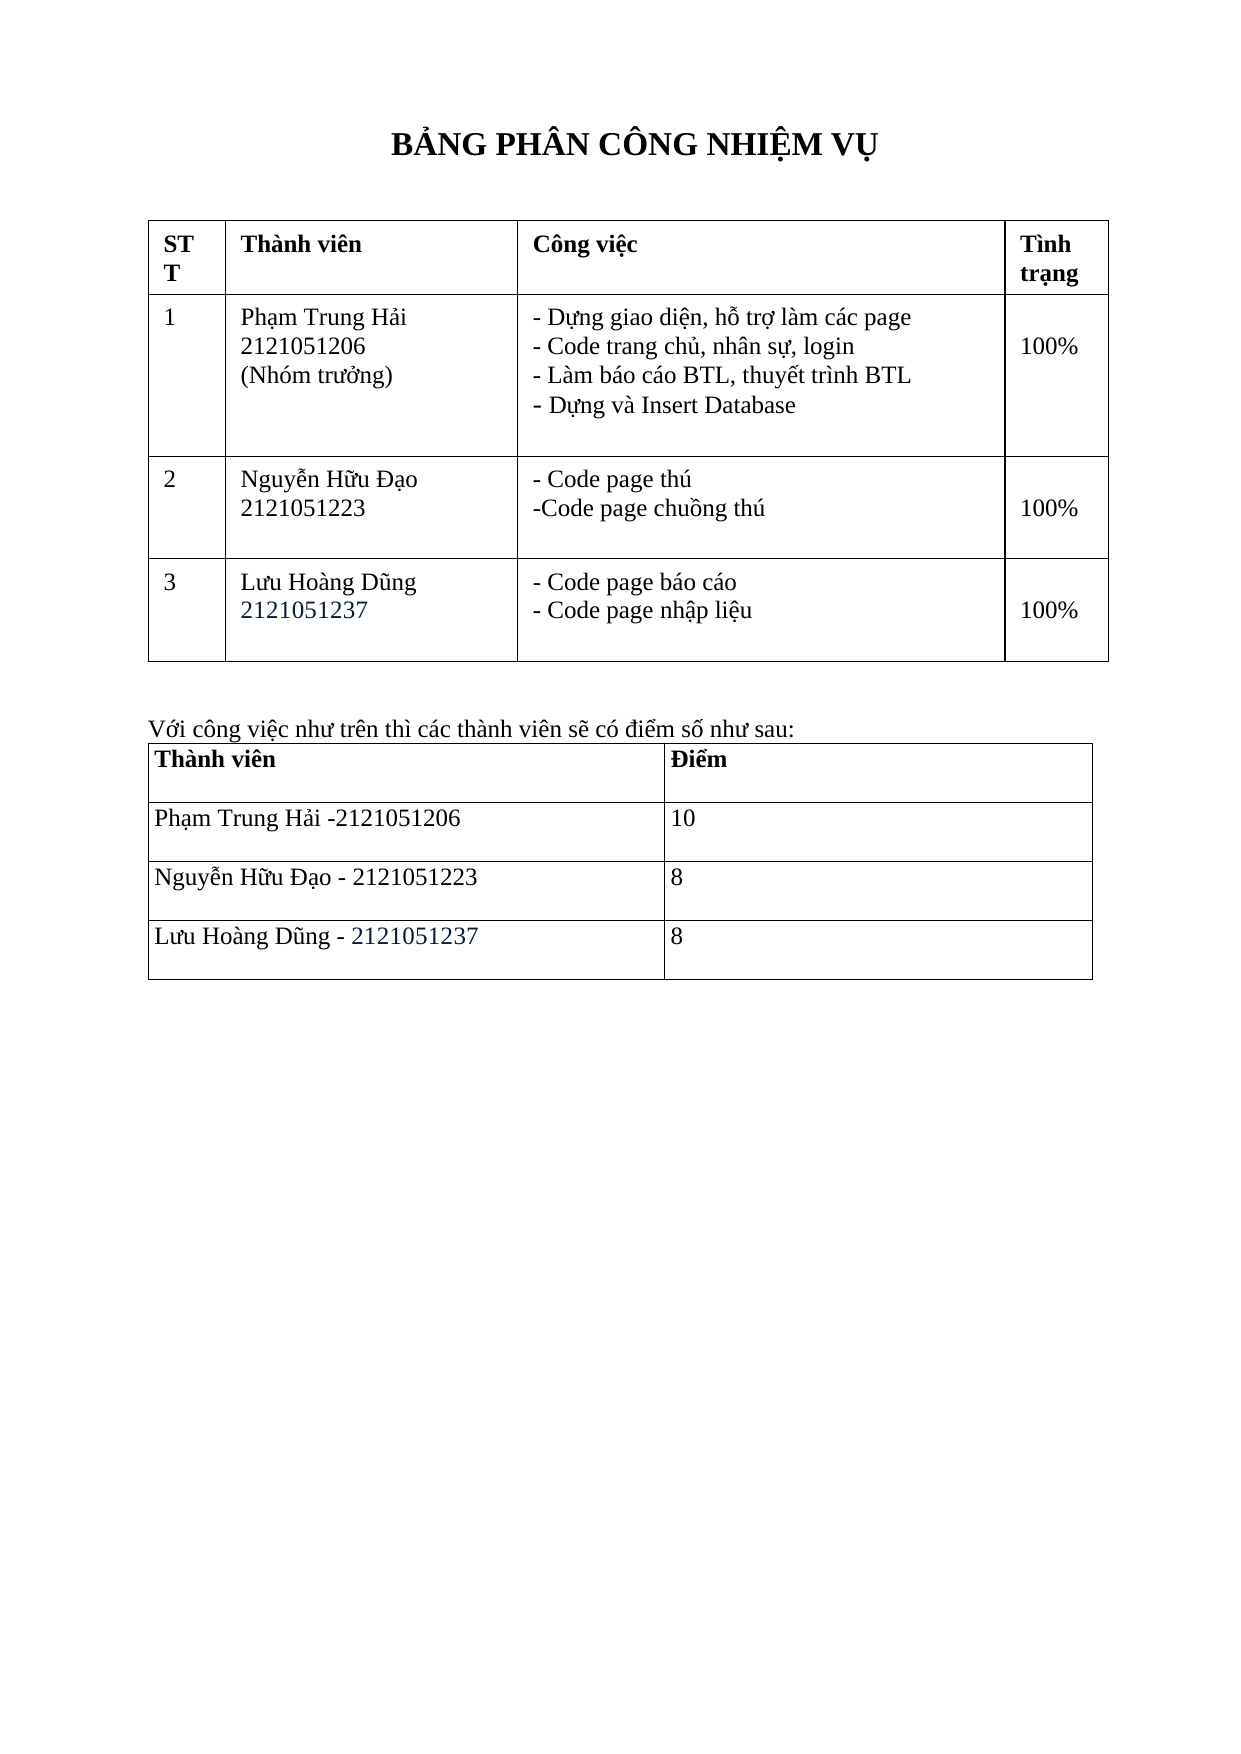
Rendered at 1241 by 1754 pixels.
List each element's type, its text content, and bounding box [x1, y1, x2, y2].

table_cell 8 [665, 862, 1092, 920]
table_cell 10 [665, 803, 1092, 861]
table_cell Nguyễn Hữu Đạo 2121051223 [226, 457, 517, 558]
table_cell 100% [1006, 295, 1108, 456]
subtitle BẢNG PHÂN CÔNG NHIỆM VỤ [148, 124, 1122, 163]
table_header Thành viên [226, 221, 517, 294]
table_cell 100% [1006, 457, 1108, 558]
table_cell - Code page thú -Code page chuồng thú [518, 457, 1004, 558]
table_cell Lưu Hoàng Dũng 2121051237 [226, 559, 517, 661]
table_cell 3 [149, 559, 225, 661]
table_header STT [149, 221, 225, 294]
table_header Công việc [518, 221, 1004, 294]
table_cell Phạm Trung Hải -2121051206 [149, 803, 664, 861]
table_cell Nguyễn Hữu Đạo - 2121051223 [149, 862, 664, 920]
table_header Điểm [665, 744, 1092, 802]
table_cell 100% [1006, 559, 1108, 661]
text Với công việc như trên thì các thành viên sẽ có điểm số như sau: [148, 714, 1122, 743]
table_cell - Dựng giao diện, hỗ trợ làm các page - Code trang chủ, nhân sự, login - Làm báo cáo BTL, thuyết trình BTL - Dựng và Insert Database [518, 295, 1004, 456]
table_header Tình trạng [1006, 221, 1108, 294]
table_cell 2 [149, 457, 225, 558]
table_cell 1 [149, 295, 225, 456]
table_cell 8 [665, 921, 1092, 979]
table_cell - Code page báo cáo - Code page nhập liệu [518, 559, 1004, 661]
table_cell Lưu Hoàng Dũng - 2121051237 [149, 921, 664, 979]
table_header Thành viên [149, 744, 664, 802]
table_cell Phạm Trung Hải 2121051206 (Nhóm trưởng) [226, 295, 517, 456]
